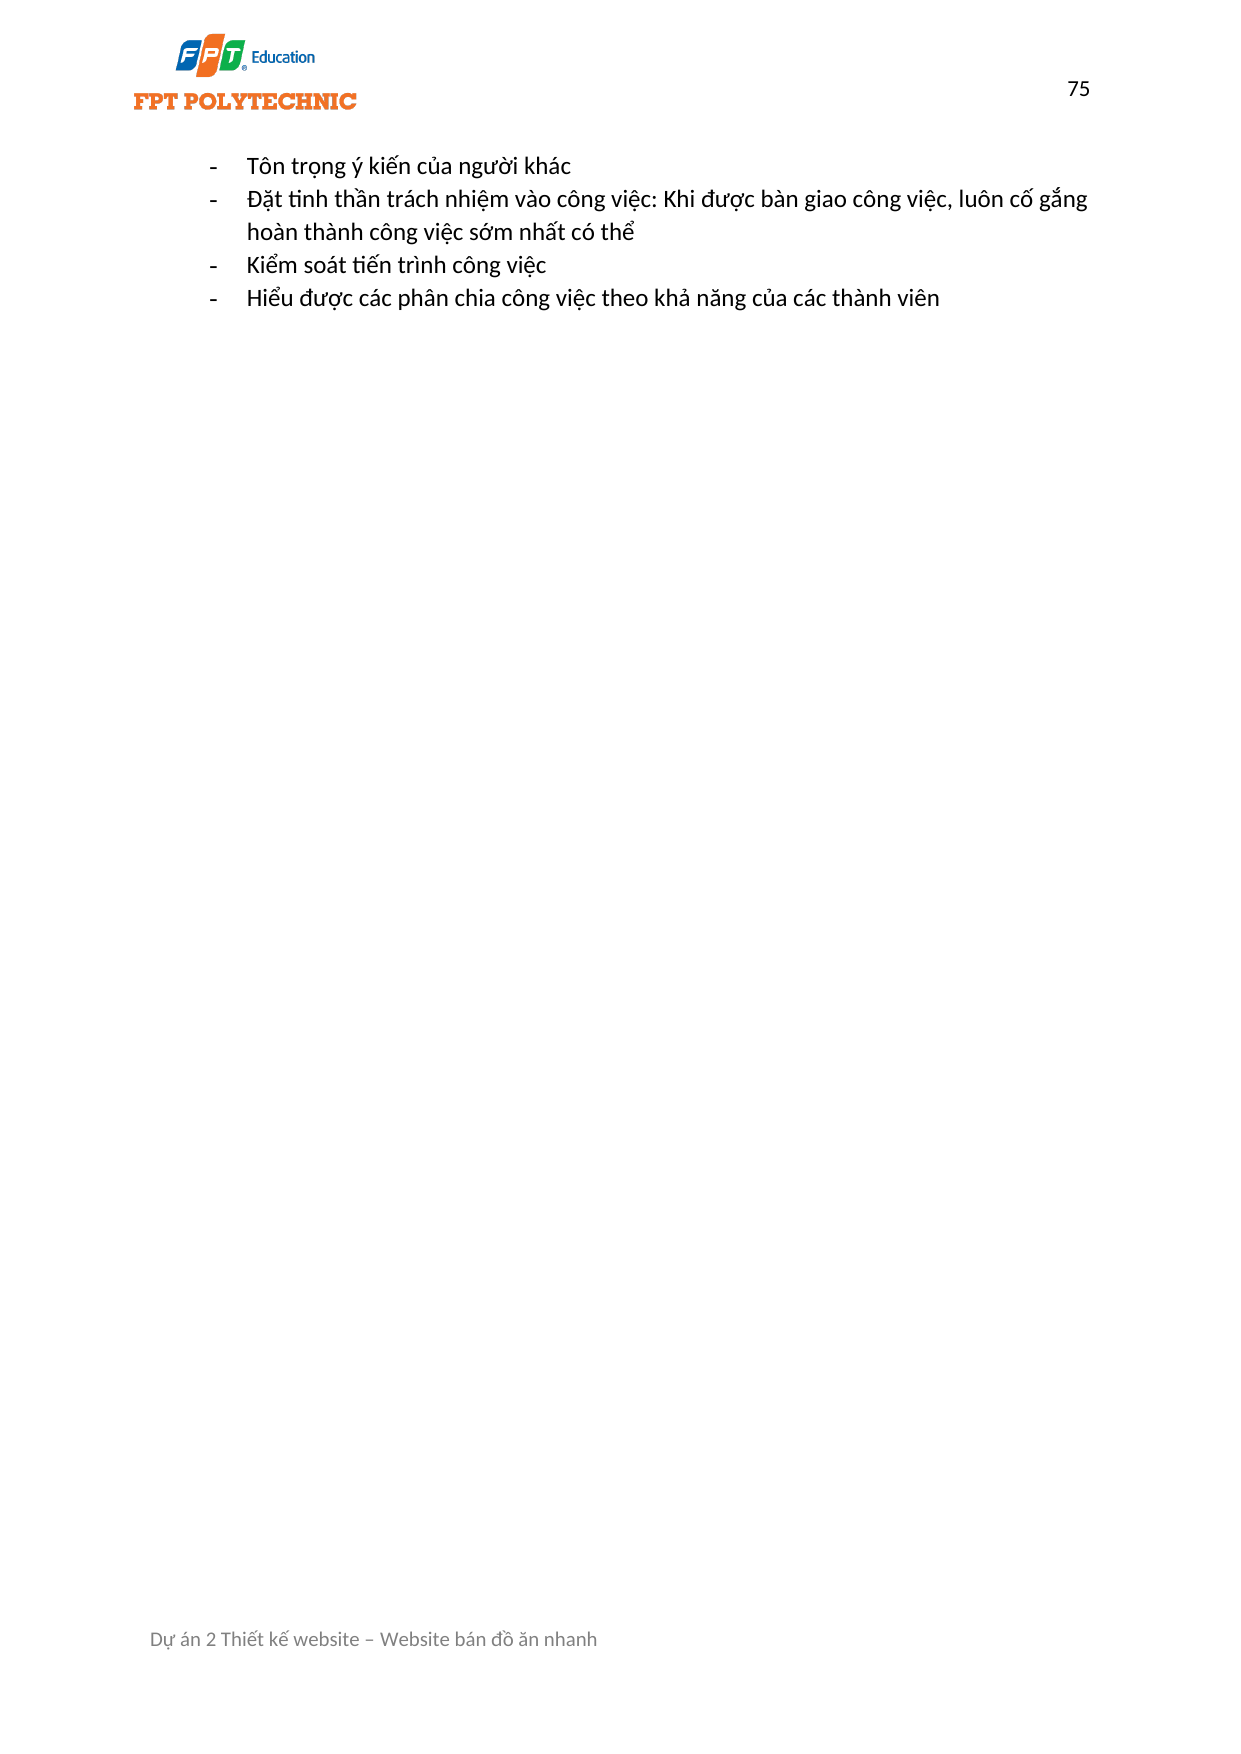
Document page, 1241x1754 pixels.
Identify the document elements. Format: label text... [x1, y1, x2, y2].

list Kiểm soát tiến trình công việc [209, 249, 1090, 279]
list Đặt tinh thần trách nhiệm vào công việc: Khi được bàn giao công việc, luôn cố gắng hoàn thành công việc sớm nhất có thể [209, 183, 1090, 246]
picture [126, 26, 364, 117]
list Tôn trọng ý kiến của người khác [209, 150, 1090, 181]
list Hiểu được các phân chia công việc theo khả năng của các thành viên [209, 282, 1090, 312]
